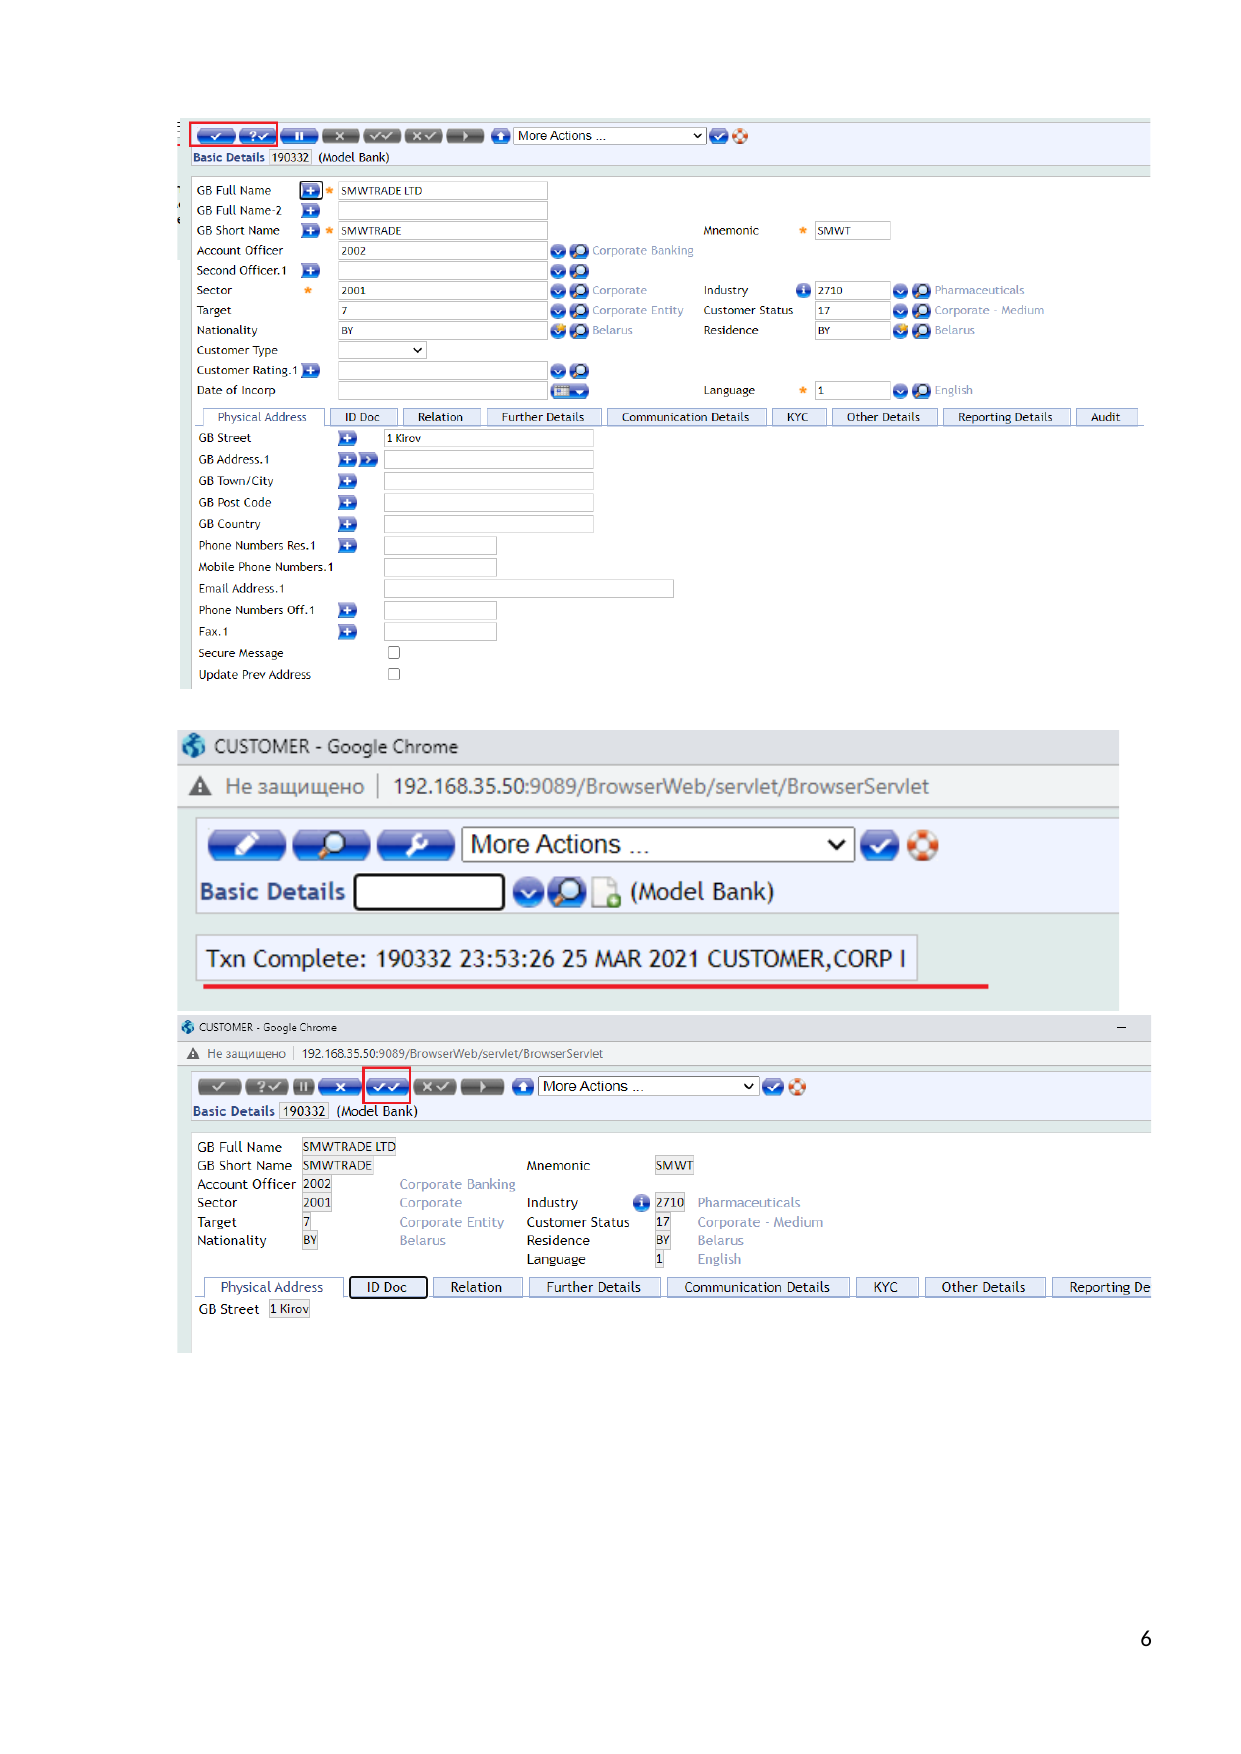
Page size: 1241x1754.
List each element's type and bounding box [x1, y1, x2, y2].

picture [177, 118, 1151, 689]
picture [177, 730, 1120, 1011]
picture [177, 1015, 1152, 1353]
